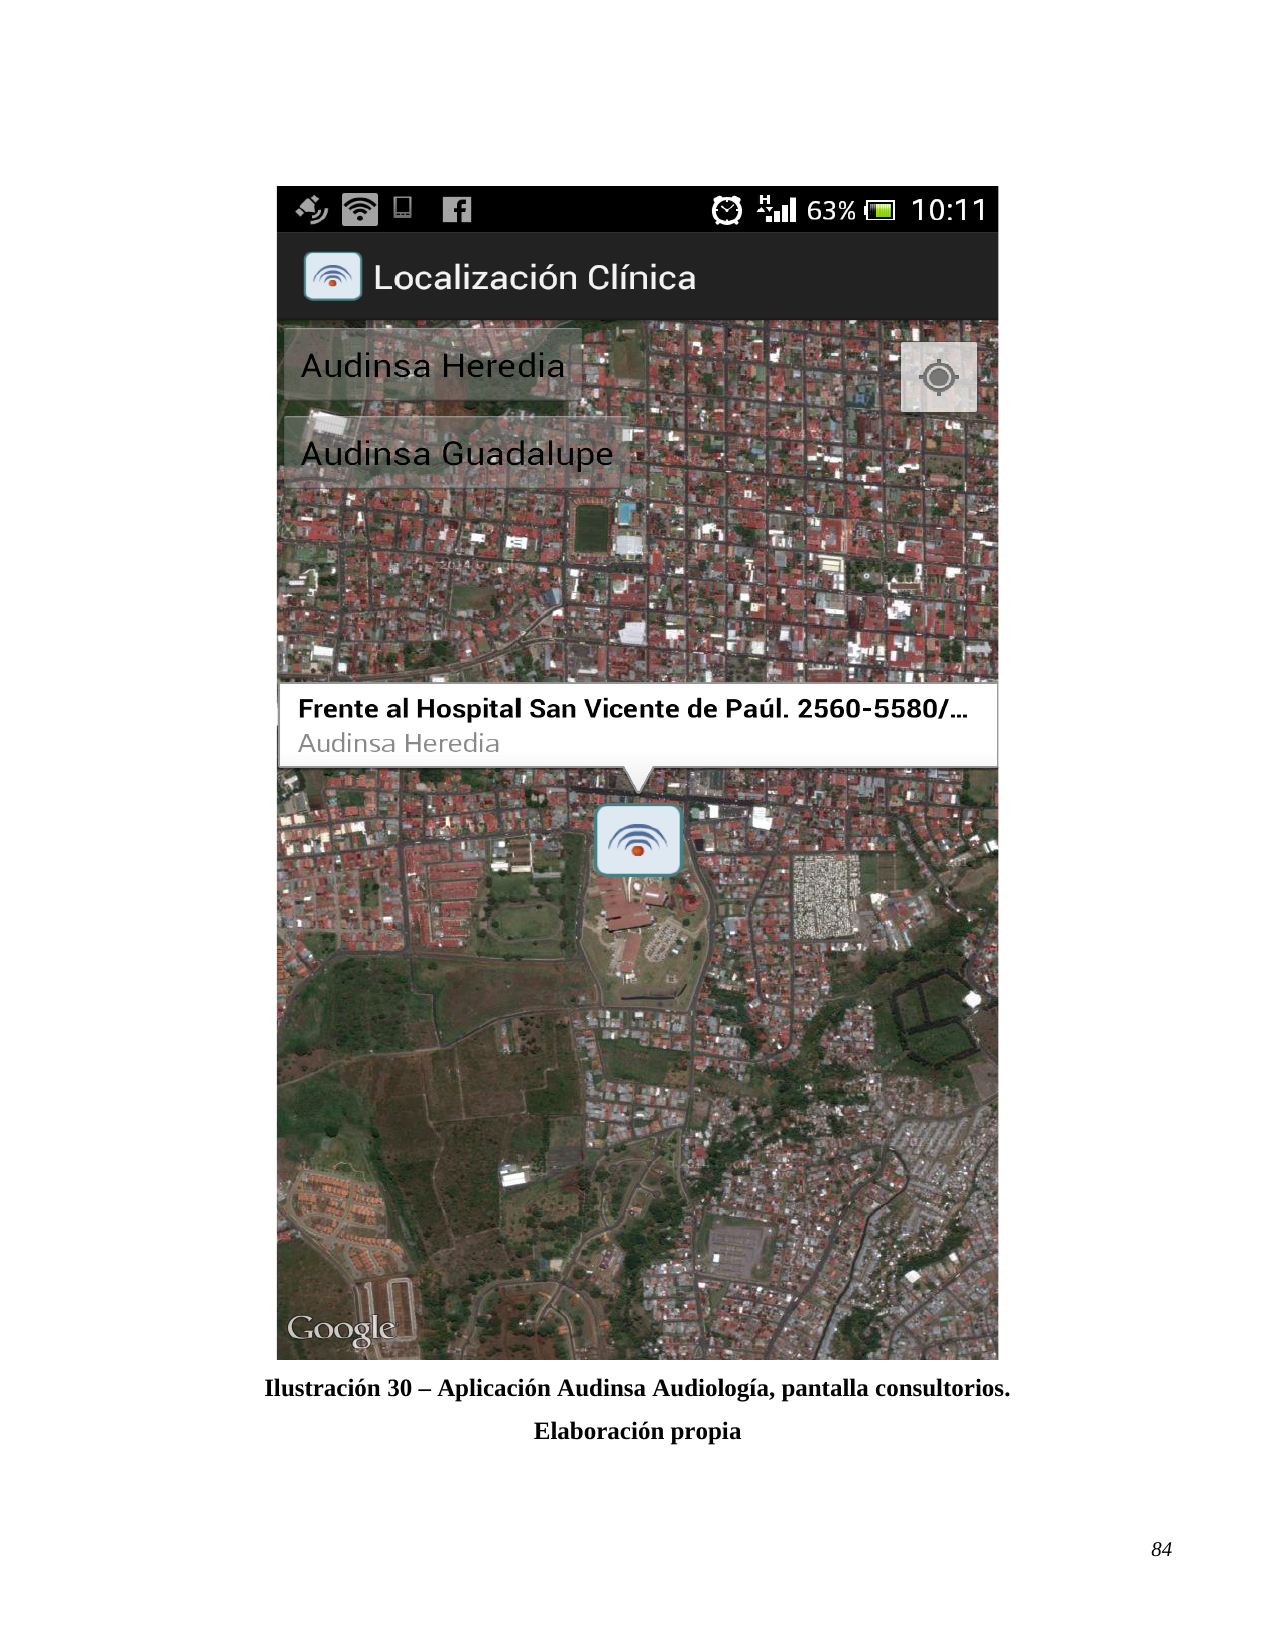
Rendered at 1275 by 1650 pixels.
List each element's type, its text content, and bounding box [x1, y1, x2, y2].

text Ilustración 30 – Aplicación Audinsa Audiología, pantalla consultorios. [103, 1373, 1172, 1402]
text Elaboración propia [103, 1416, 1172, 1445]
picture [276, 186, 999, 1360]
